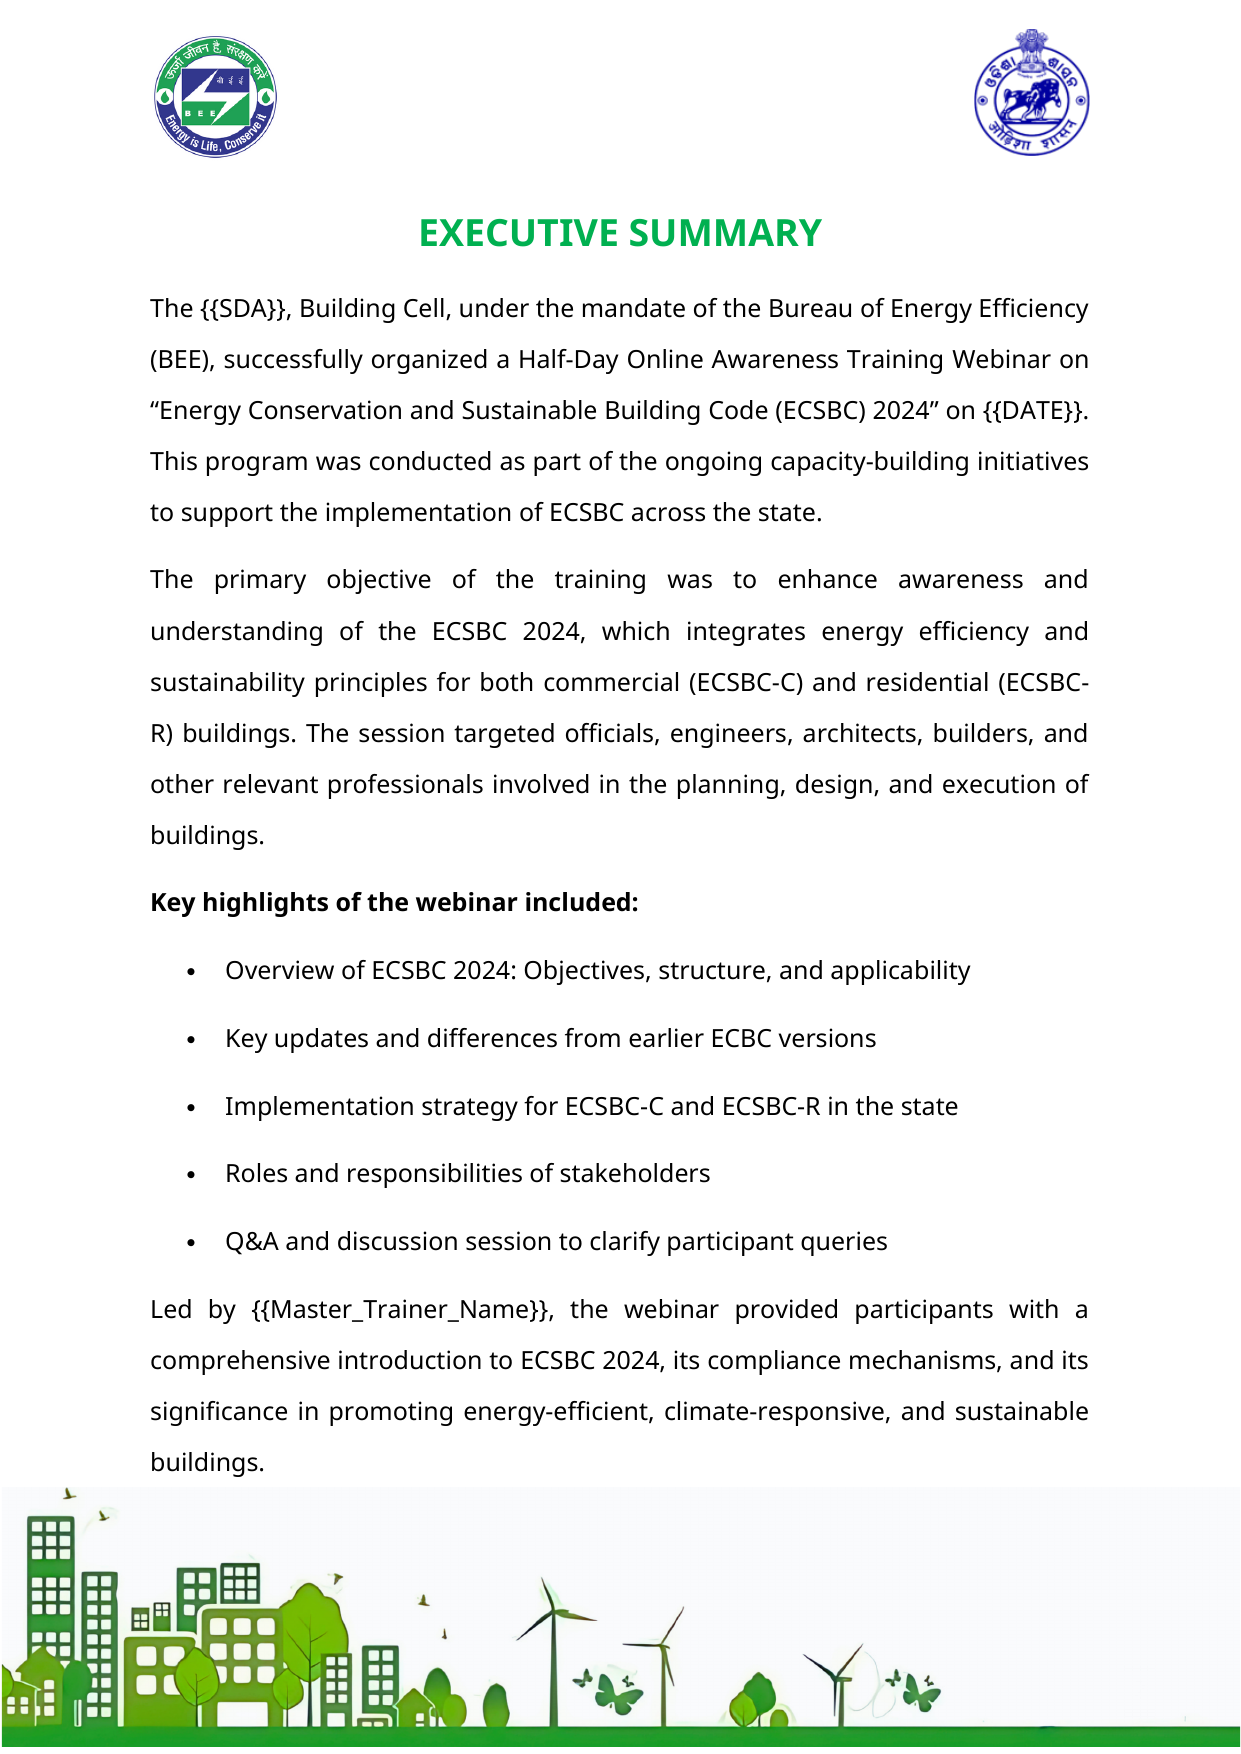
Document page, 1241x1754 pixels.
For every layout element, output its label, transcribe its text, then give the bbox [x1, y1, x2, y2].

list Implementation strategy for ECSBC-C and ECSBC-R in the state [187, 1088, 1090, 1122]
picture [150, 32, 280, 161]
picture [974, 29, 1090, 156]
list Q&A and discussion session to clarify participant queries [187, 1224, 1090, 1258]
picture [1, 1487, 1241, 1747]
list Roles and responsibilities of stakeholders [187, 1156, 1090, 1190]
text Key highlights of the webinar included: [150, 885, 1090, 919]
subtitle EXECUTIVE SUMMARY [150, 207, 1090, 258]
text The {{SDA}}, Building Cell, under the mandate of the Bureau of Energy Efficiency (BEE), successfully organized a Half-Day Online Awareness Training Webinar on “Energy Conservation and Sustainable Building Code (ECSBC) 2024” on {{DATE}}. This program was conducted as part of the ongoing capacity-building initiatives to support the implementation of ECSBC across the state. [150, 290, 1090, 528]
list Key updates and differences from earlier ECBC versions [187, 1021, 1090, 1054]
text Led by {{Master_Trainer_Name}}, the webinar provided participants with a comprehensive introduction to ECSBC 2024, its compliance mechanisms, and its significance in promoting energy-efficient, climate-responsive, and sustainable buildings. [150, 1291, 1090, 1478]
text The primary objective of the training was to enhance awareness and understanding of the ECSBC 2024, which integrates energy efficiency and sustainability principles for both commercial (ECSBC-C) and residential (ECSBC-R) buildings. The session targeted officials, engineers, architects, builders, and other relevant professionals involved in the planning, design, and execution of buildings. [150, 562, 1090, 851]
list Overview of ECSBC 2024: Objectives, structure, and applicability [187, 953, 1090, 987]
